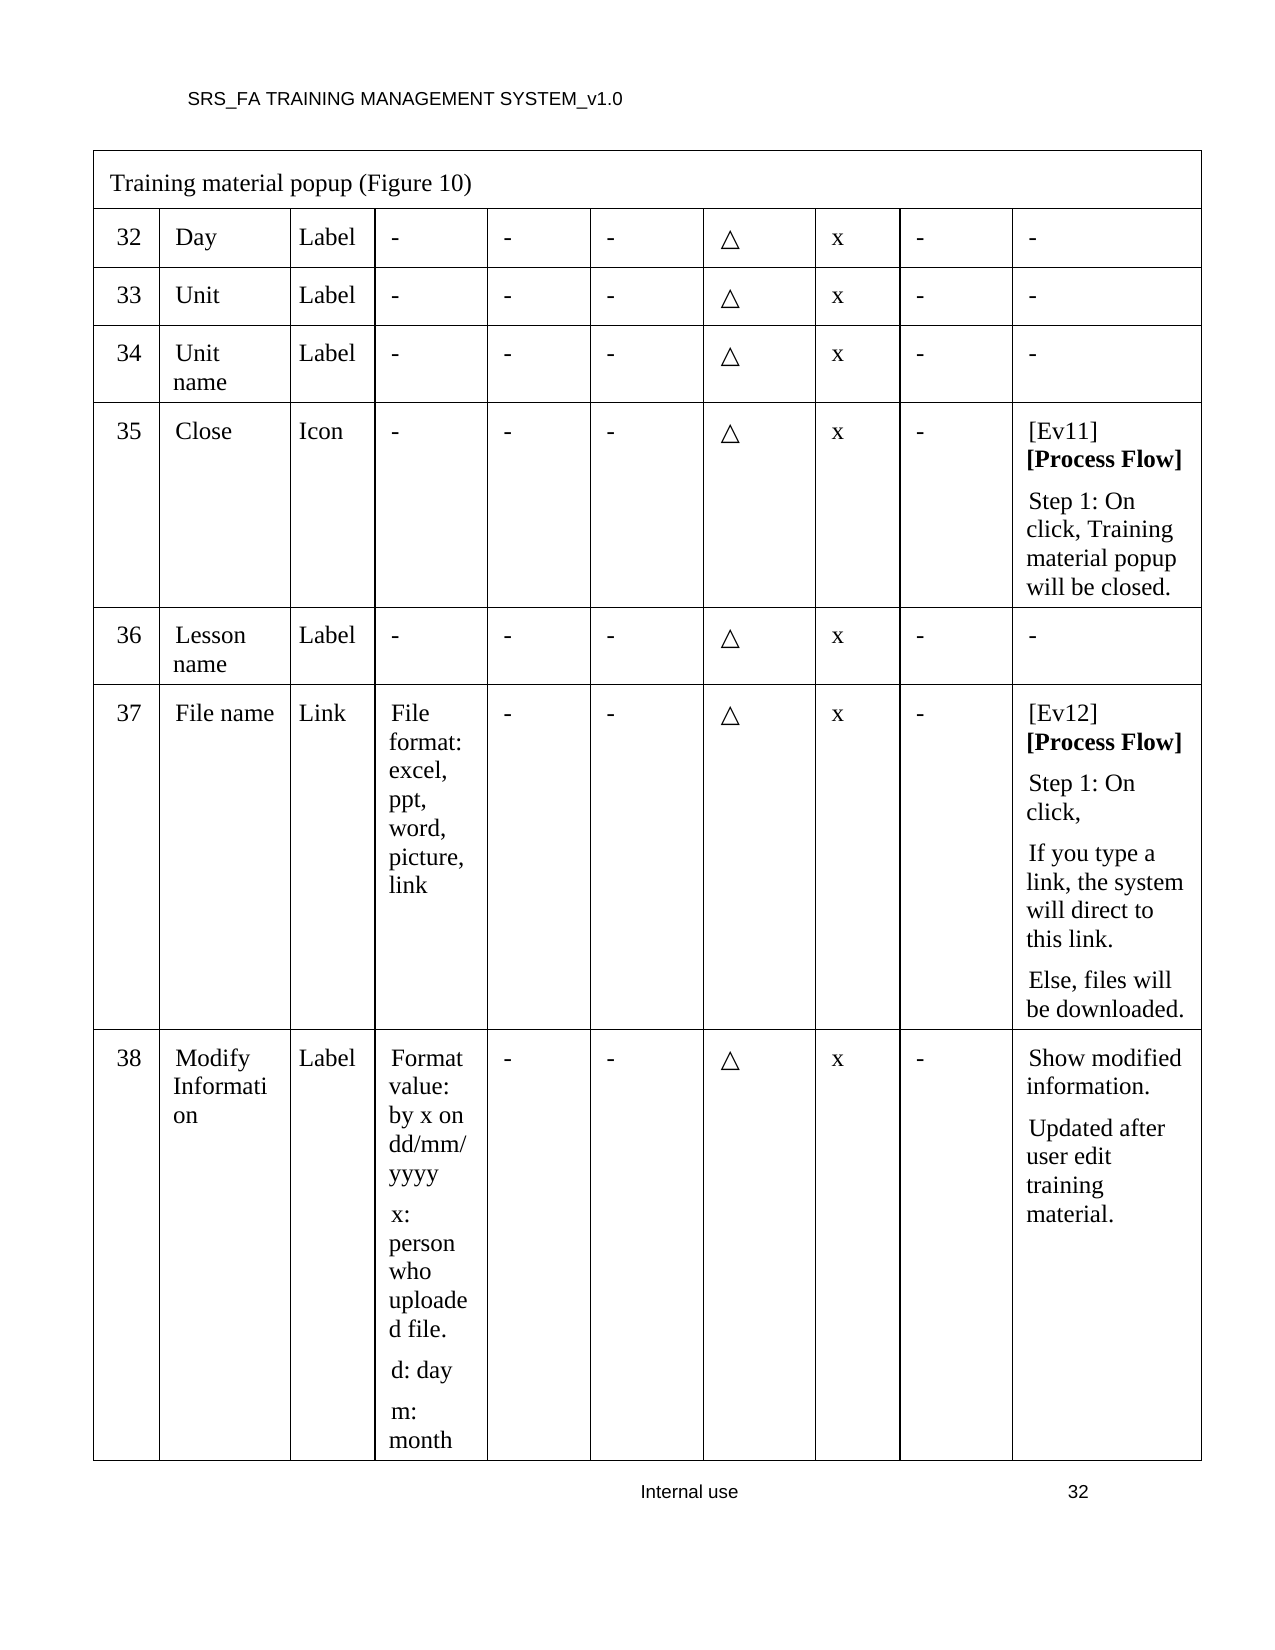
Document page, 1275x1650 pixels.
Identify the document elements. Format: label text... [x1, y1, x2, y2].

table_cell 37 [94, 685, 159, 1029]
table_cell 32 [94, 209, 159, 267]
table_cell 34 [94, 326, 159, 402]
table_cell - [376, 326, 487, 402]
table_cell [1013, 1030, 1201, 1460]
table_cell - [488, 209, 590, 267]
table_cell △ [704, 326, 815, 402]
table_cell Icon [291, 403, 374, 607]
table_cell △ [704, 685, 815, 1029]
table_cell x [816, 326, 899, 402]
table_cell 36 [94, 608, 159, 684]
table_cell Unit [160, 268, 290, 325]
table_cell - [488, 1030, 590, 1460]
table_cell [Ev11] [Process Flow] Step 1: On click, Training material popup will be closed. [1013, 403, 1201, 607]
table_cell - [591, 685, 703, 1029]
table_cell - [1013, 209, 1201, 267]
table_cell Label [291, 209, 374, 267]
table_cell Label [291, 268, 374, 325]
table_cell x [816, 209, 899, 267]
table_cell 38 [94, 1030, 159, 1460]
table_cell Label [291, 1030, 374, 1460]
table_cell [Ev12] [Process Flow] Step 1: On click, If you type a link, the system will direct to this link. Else, files will be downloaded. [1013, 685, 1201, 1029]
table_cell x [816, 685, 899, 1029]
table_cell Training material popup (Figure 10) [94, 151, 1201, 208]
table_cell △ [704, 1030, 815, 1460]
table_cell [376, 1030, 487, 1460]
table_cell x [816, 608, 899, 684]
table_cell Lesson name [160, 608, 290, 684]
table_cell - [591, 326, 703, 402]
table_cell Label [291, 608, 374, 684]
table_cell - [376, 209, 487, 267]
table_cell - [1013, 326, 1201, 402]
table_cell - [901, 326, 1012, 402]
table_cell - [901, 685, 1012, 1029]
table_cell △ [704, 608, 815, 684]
table_cell - [591, 209, 703, 267]
table_cell - [376, 608, 487, 684]
table_cell Label [291, 326, 374, 402]
table_cell - [376, 403, 487, 607]
table_cell - [591, 403, 703, 607]
table_cell △ [704, 403, 815, 607]
table_cell - [901, 209, 1012, 267]
table_cell 35 [94, 403, 159, 607]
table_cell x [816, 268, 899, 325]
table_cell - [488, 268, 590, 325]
table_cell - [488, 326, 590, 402]
table_cell - [591, 268, 703, 325]
table_cell File name [160, 685, 290, 1029]
table_cell Unit name [160, 326, 290, 402]
table_cell x [816, 1030, 899, 1460]
table_cell - [591, 1030, 703, 1460]
table_cell - [488, 685, 590, 1029]
table_cell - [901, 403, 1012, 607]
table_cell △ [704, 209, 815, 267]
table_cell File format: excel, ppt, word, picture, link [376, 685, 487, 1029]
table_cell △ [704, 268, 815, 325]
table_cell Modify Information [160, 1030, 290, 1460]
table_cell 33 [94, 268, 159, 325]
table_cell - [1013, 268, 1201, 325]
table_cell - [591, 608, 703, 684]
table_cell - [1013, 608, 1201, 684]
table_cell x [816, 403, 899, 607]
table_cell Day [160, 209, 290, 267]
table_cell Close [160, 403, 290, 607]
table_cell - [901, 608, 1012, 684]
table_cell - [488, 608, 590, 684]
table_cell Link [291, 685, 374, 1029]
table_cell - [901, 268, 1012, 325]
table_cell - [488, 403, 590, 607]
table_cell - [901, 1030, 1012, 1460]
table_cell - [376, 268, 487, 325]
